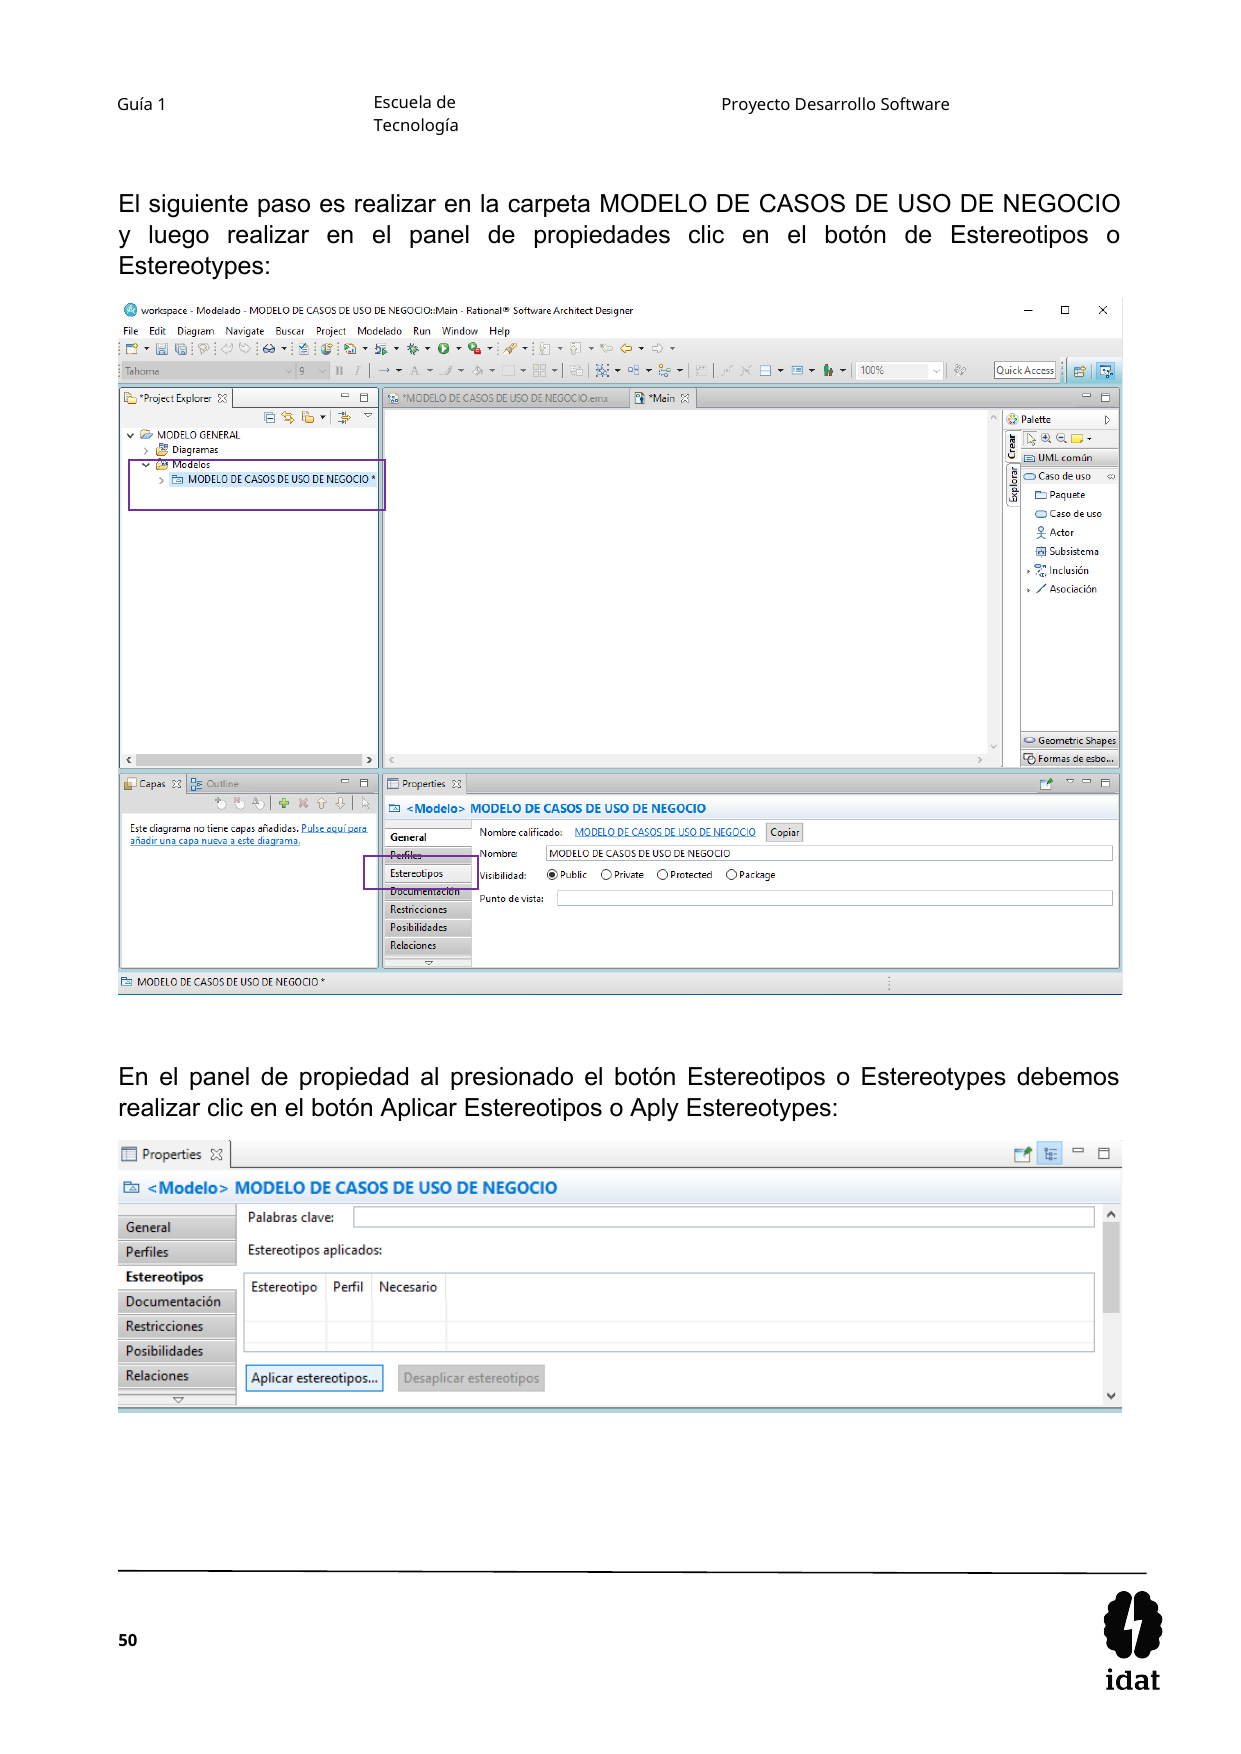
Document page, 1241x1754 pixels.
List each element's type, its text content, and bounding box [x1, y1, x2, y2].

picture [118, 1140, 1123, 1413]
text El siguiente paso es realizar en la carpeta MODELO DE CASOS DE USO DE NEGOCIO y luego realizar en el panel de propiedades clic en el botón de Estereotipos o Estereotypes: [118, 189, 1122, 279]
text En el panel de propiedad al presionado el botón Estereotipos o Estereotypes debemos realizar clic en el botón Aplicar Estereotipos o Aply Estereotypes: [118, 1062, 1122, 1121]
picture [118, 298, 1123, 995]
picture [1103, 1591, 1163, 1690]
